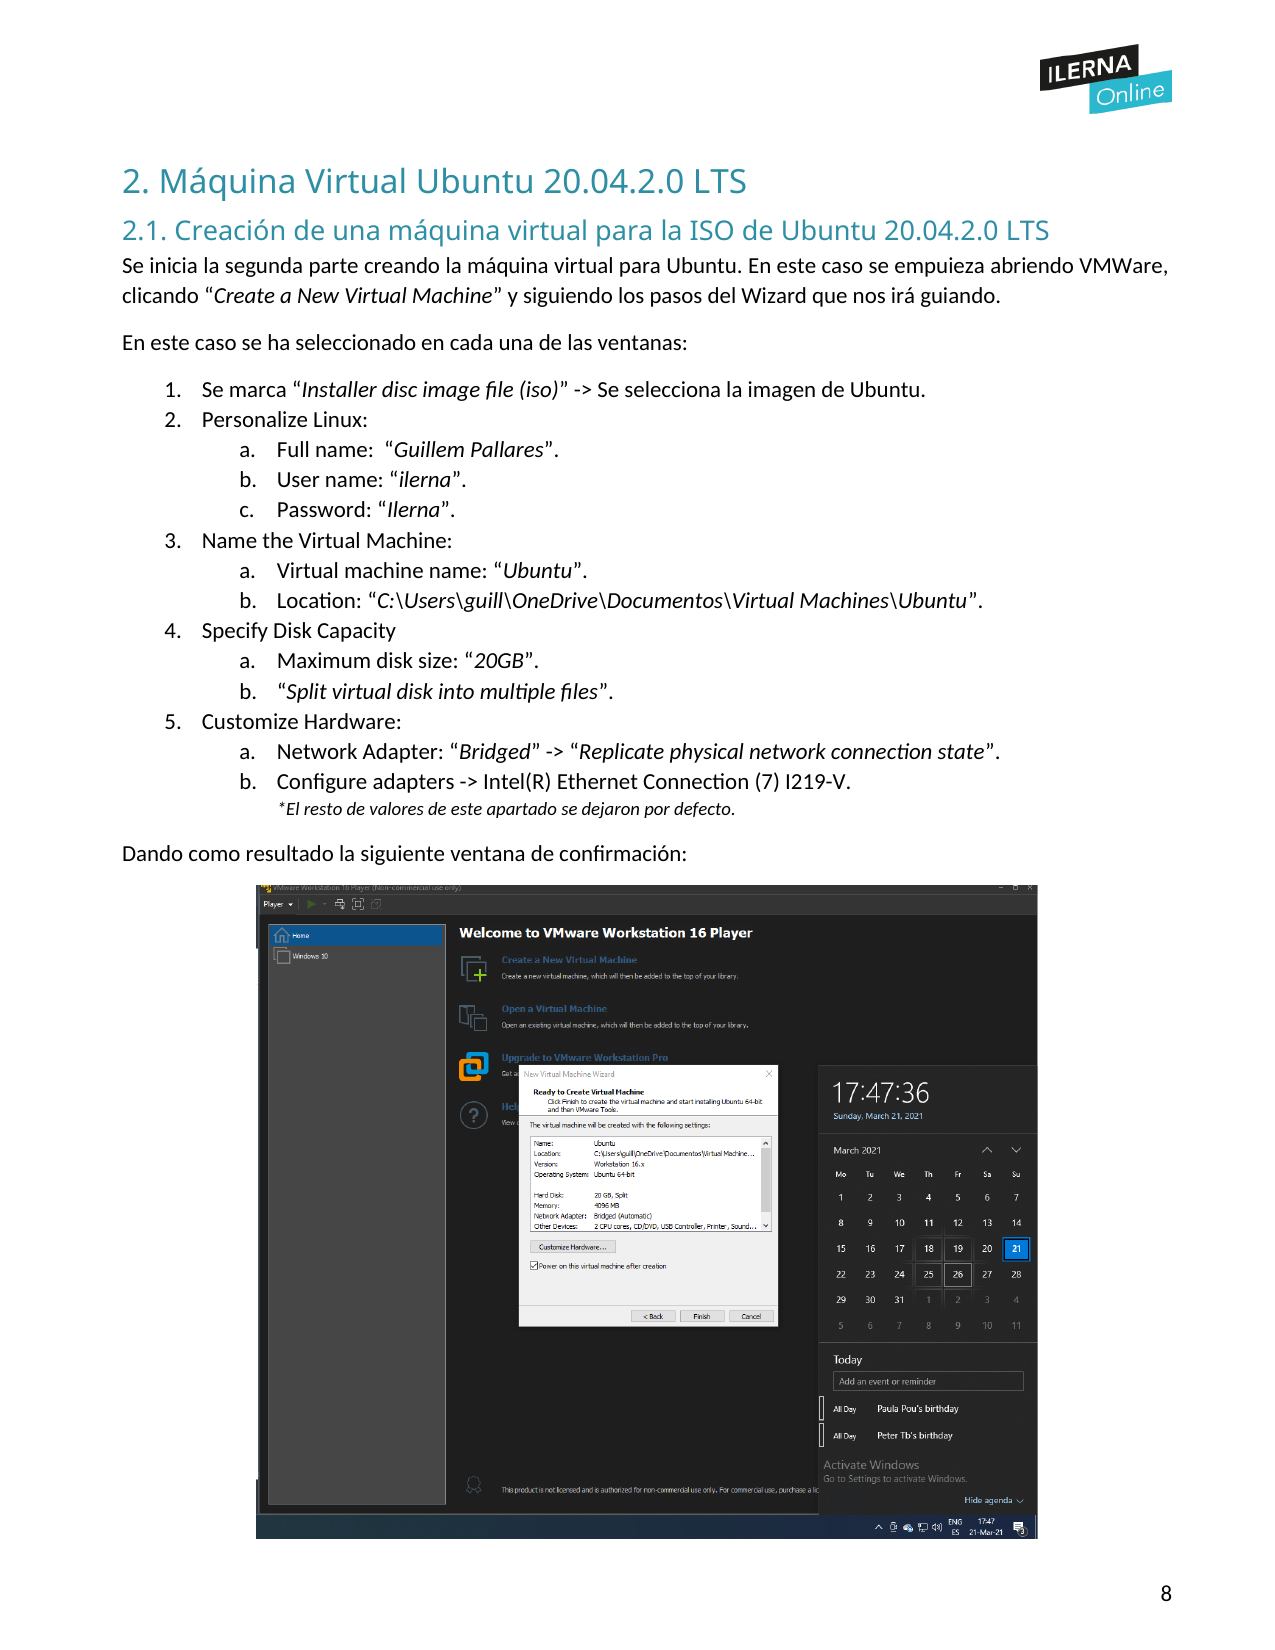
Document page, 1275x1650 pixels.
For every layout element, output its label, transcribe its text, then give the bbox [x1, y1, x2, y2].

list Se marca “Installer disc image file (iso)” -> Se selecciona la imagen de Ubuntu. [164, 375, 1172, 403]
subtitle 2.1. Creación de una máquina virtual para la ISO de Ubuntu 20.04.2.0 LTS [122, 211, 1172, 248]
text Se inicia la segunda parte creando la máquina virtual para Ubuntu. En este caso se empuieza abriendo VMWare, clicando “Create a New Virtual Machine” y siguiendo los pasos del Wizard que nos irá guiando. [122, 251, 1172, 309]
picture [256, 885, 1038, 1539]
list Customize Hardware: [164, 707, 1172, 735]
list Specify Disk Capacity [164, 616, 1172, 644]
list Network Adapter: “Bridged” -> “Replicate physical network connection state”. [239, 737, 1172, 765]
list *El resto de valores de este apartado se dejaron por defecto. [277, 798, 1172, 821]
list Password: “Ilerna”. [239, 496, 1172, 523]
list User name: “ilerna”. [239, 465, 1172, 493]
list Name the Virtual Machine: [164, 526, 1172, 554]
list Location: “C:\Users\guill\OneDrive\Documentos\Virtual Machines\Ubuntu”. [239, 586, 1172, 614]
list Configure adapters -> Intel(R) Ethernet Connection (7) I219-V. [239, 767, 1172, 795]
list Personalize Linux: [164, 405, 1172, 433]
list Virtual machine name: “Ubuntu”. [239, 556, 1172, 584]
subtitle 2. Máquina Virtual Ubuntu 20.04.2.0 LTS [122, 158, 1172, 203]
text Dando como resultado la siguiente ventana de confirmación: [122, 839, 1172, 867]
picture [1040, 44, 1172, 114]
list “Split virtual disk into multiple files”. [239, 677, 1172, 705]
list Maximum disk size: “20GB”. [239, 647, 1172, 674]
text En este caso se ha seleccionado en cada una de las ventanas: [122, 328, 1172, 356]
list Full name: “Guillem Pallares”. [239, 435, 1172, 463]
